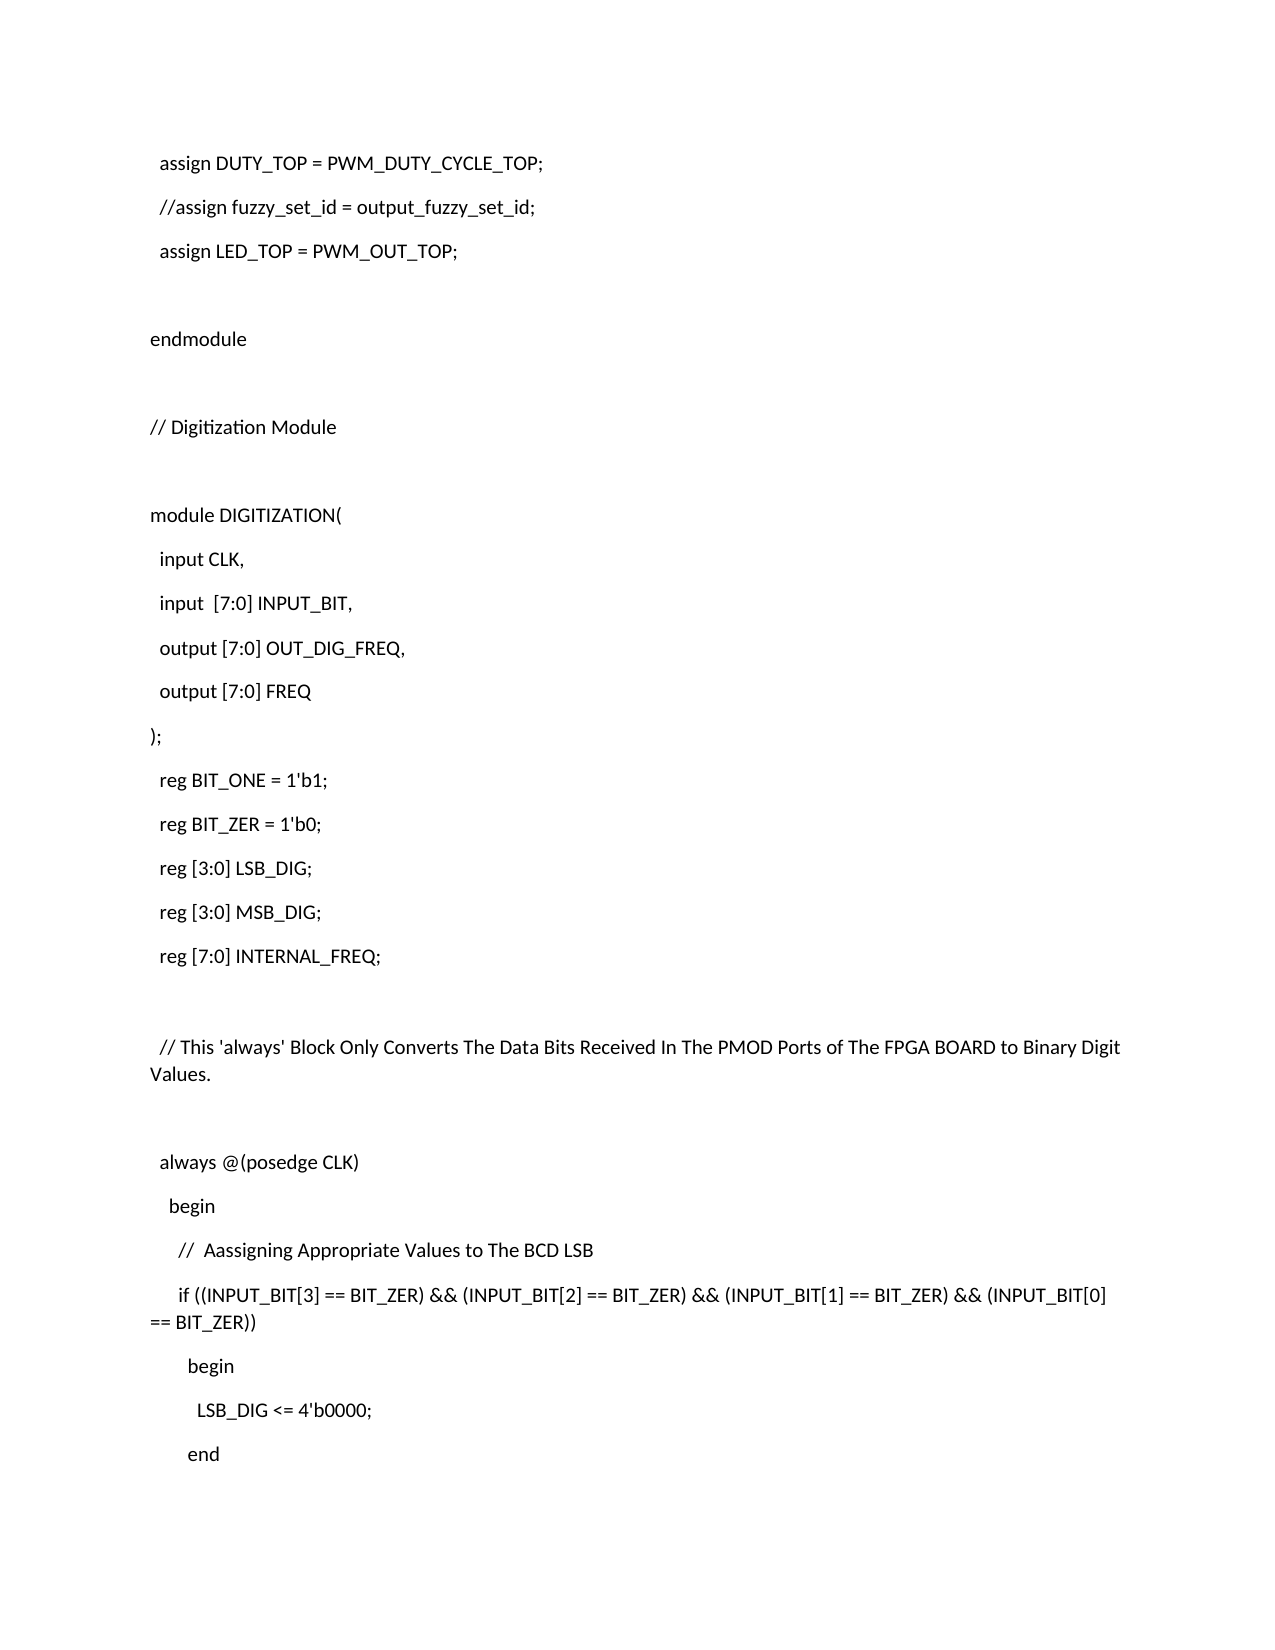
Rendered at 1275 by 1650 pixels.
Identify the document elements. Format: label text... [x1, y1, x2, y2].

text output [7:0] FREQ [150, 679, 1125, 704]
text reg BIT_ZER = 1'b0; [150, 811, 1125, 836]
text endmodule [150, 326, 1125, 352]
text always @(posedge CLK) [150, 1149, 1125, 1175]
text reg [7:0] INTERNAL_FREQ; [150, 943, 1125, 968]
text assign DUTY_TOP = PWM_DUTY_CYCLE_TOP; [150, 150, 1125, 175]
text // This 'always' Block Only Converts The Data Bits Received In The PMOD Ports of The FPGA BOARD to Binary Digit Values. [150, 1034, 1125, 1087]
text // Aassigning Appropriate Values to The BCD LSB [150, 1238, 1125, 1263]
text ); [150, 723, 1125, 748]
text module DIGITIZATION( [150, 502, 1125, 528]
text output [7:0] OUT_DIG_FREQ, [150, 635, 1125, 660]
text input [7:0] INPUT_BIT, [150, 591, 1125, 616]
text end [150, 1441, 1125, 1467]
text // Digitization Module [150, 414, 1125, 440]
text begin [150, 1194, 1125, 1219]
text input CLK, [150, 547, 1125, 572]
text assign LED_TOP = PWM_OUT_TOP; [150, 238, 1125, 263]
text //assign fuzzy_set_id = output_fuzzy_set_id; [150, 194, 1125, 219]
text reg [3:0] LSB_DIG; [150, 855, 1125, 880]
text reg [3:0] MSB_DIG; [150, 899, 1125, 924]
text LSB_DIG <= 4'b0000; [150, 1397, 1125, 1423]
text begin [150, 1353, 1125, 1379]
text if ((INPUT_BIT[3] == BIT_ZER) && (INPUT_BIT[2] == BIT_ZER) && (INPUT_BIT[1] == BIT_ZER) && (INPUT_BIT[0] == BIT_ZER)) [150, 1282, 1125, 1334]
text reg BIT_ONE = 1'b1; [150, 767, 1125, 792]
